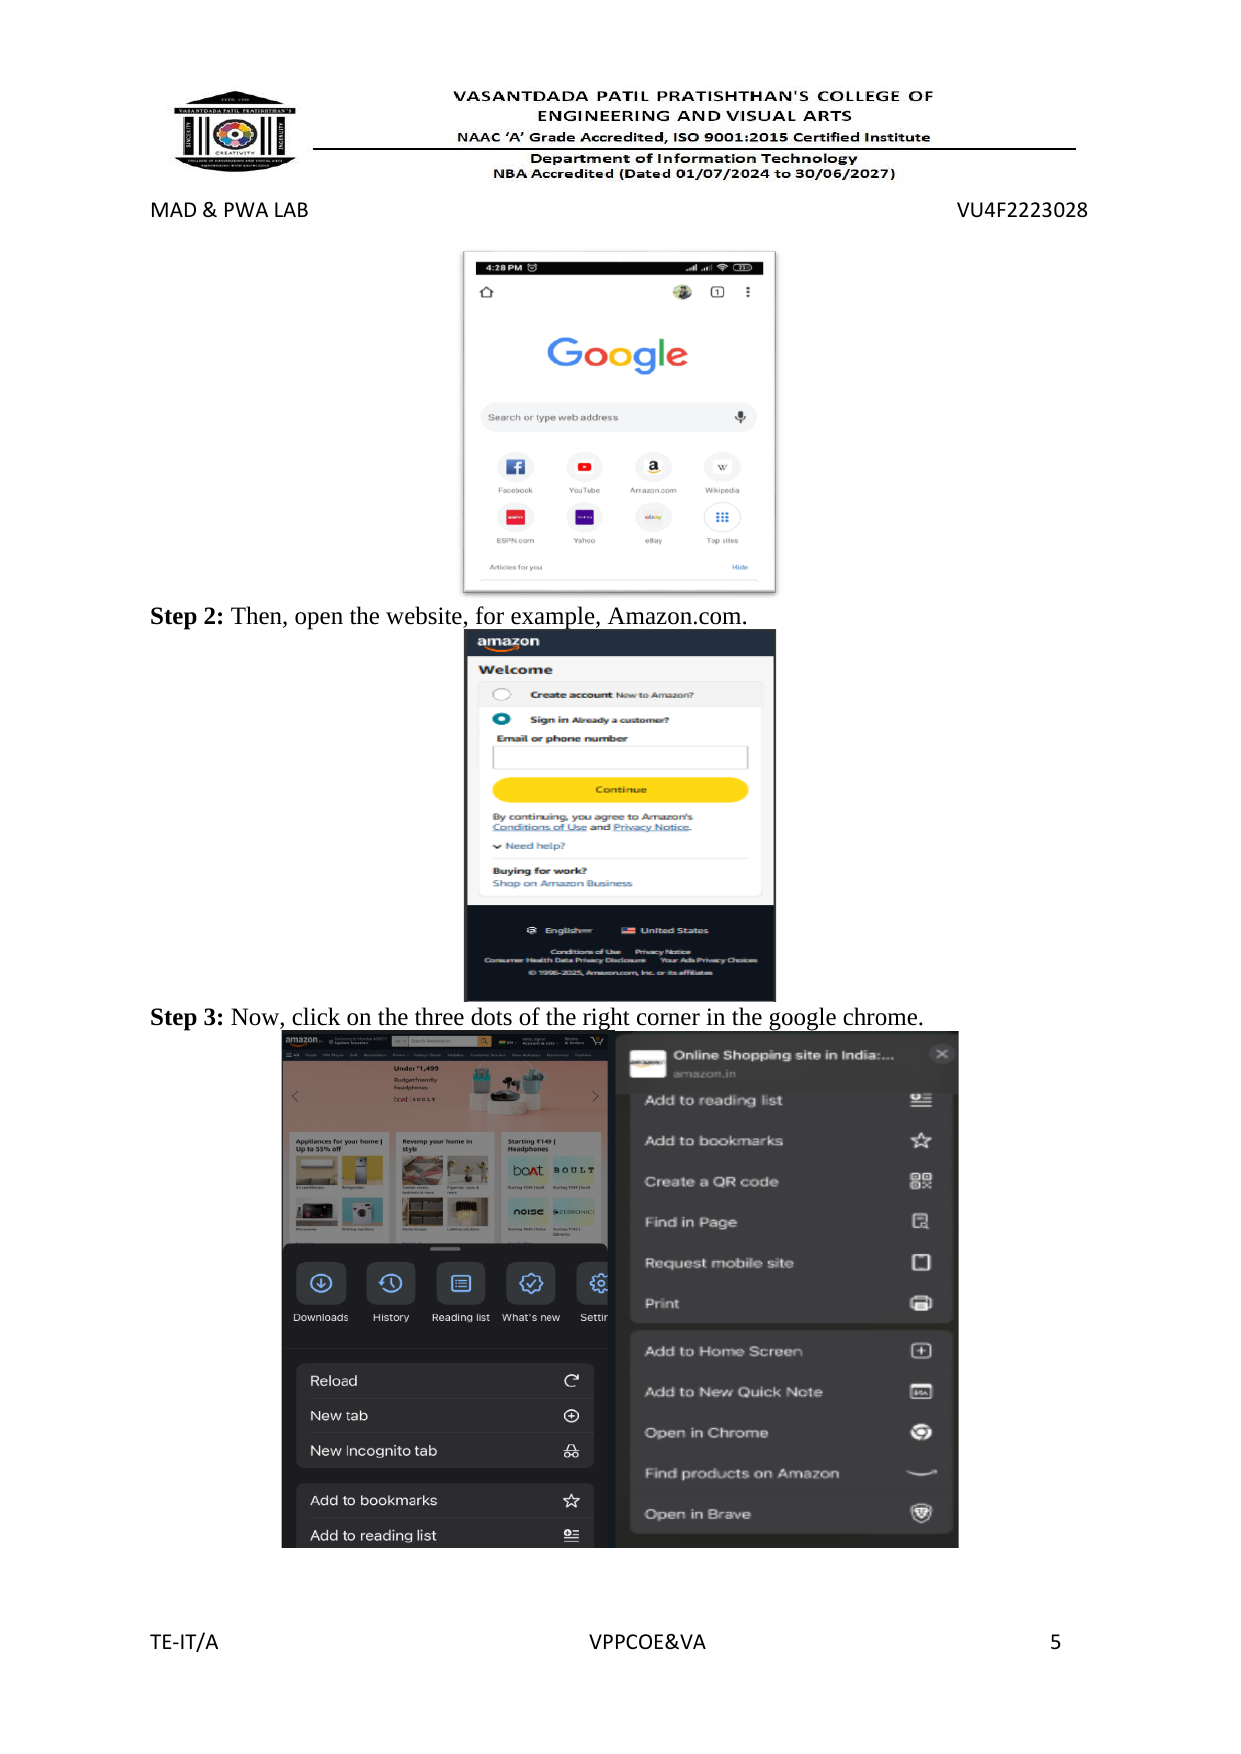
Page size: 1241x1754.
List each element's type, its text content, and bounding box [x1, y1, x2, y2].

picture [281, 1030, 959, 1548]
text Step 2: Then, open the website, for example, Amazon.com. [150, 601, 1090, 630]
picture [455, 247, 785, 601]
picture [463, 629, 777, 1002]
text Step 3: Now, click on the three dots of the right corner in the google chrome. [150, 1002, 1090, 1030]
picture [150, 73, 1083, 191]
